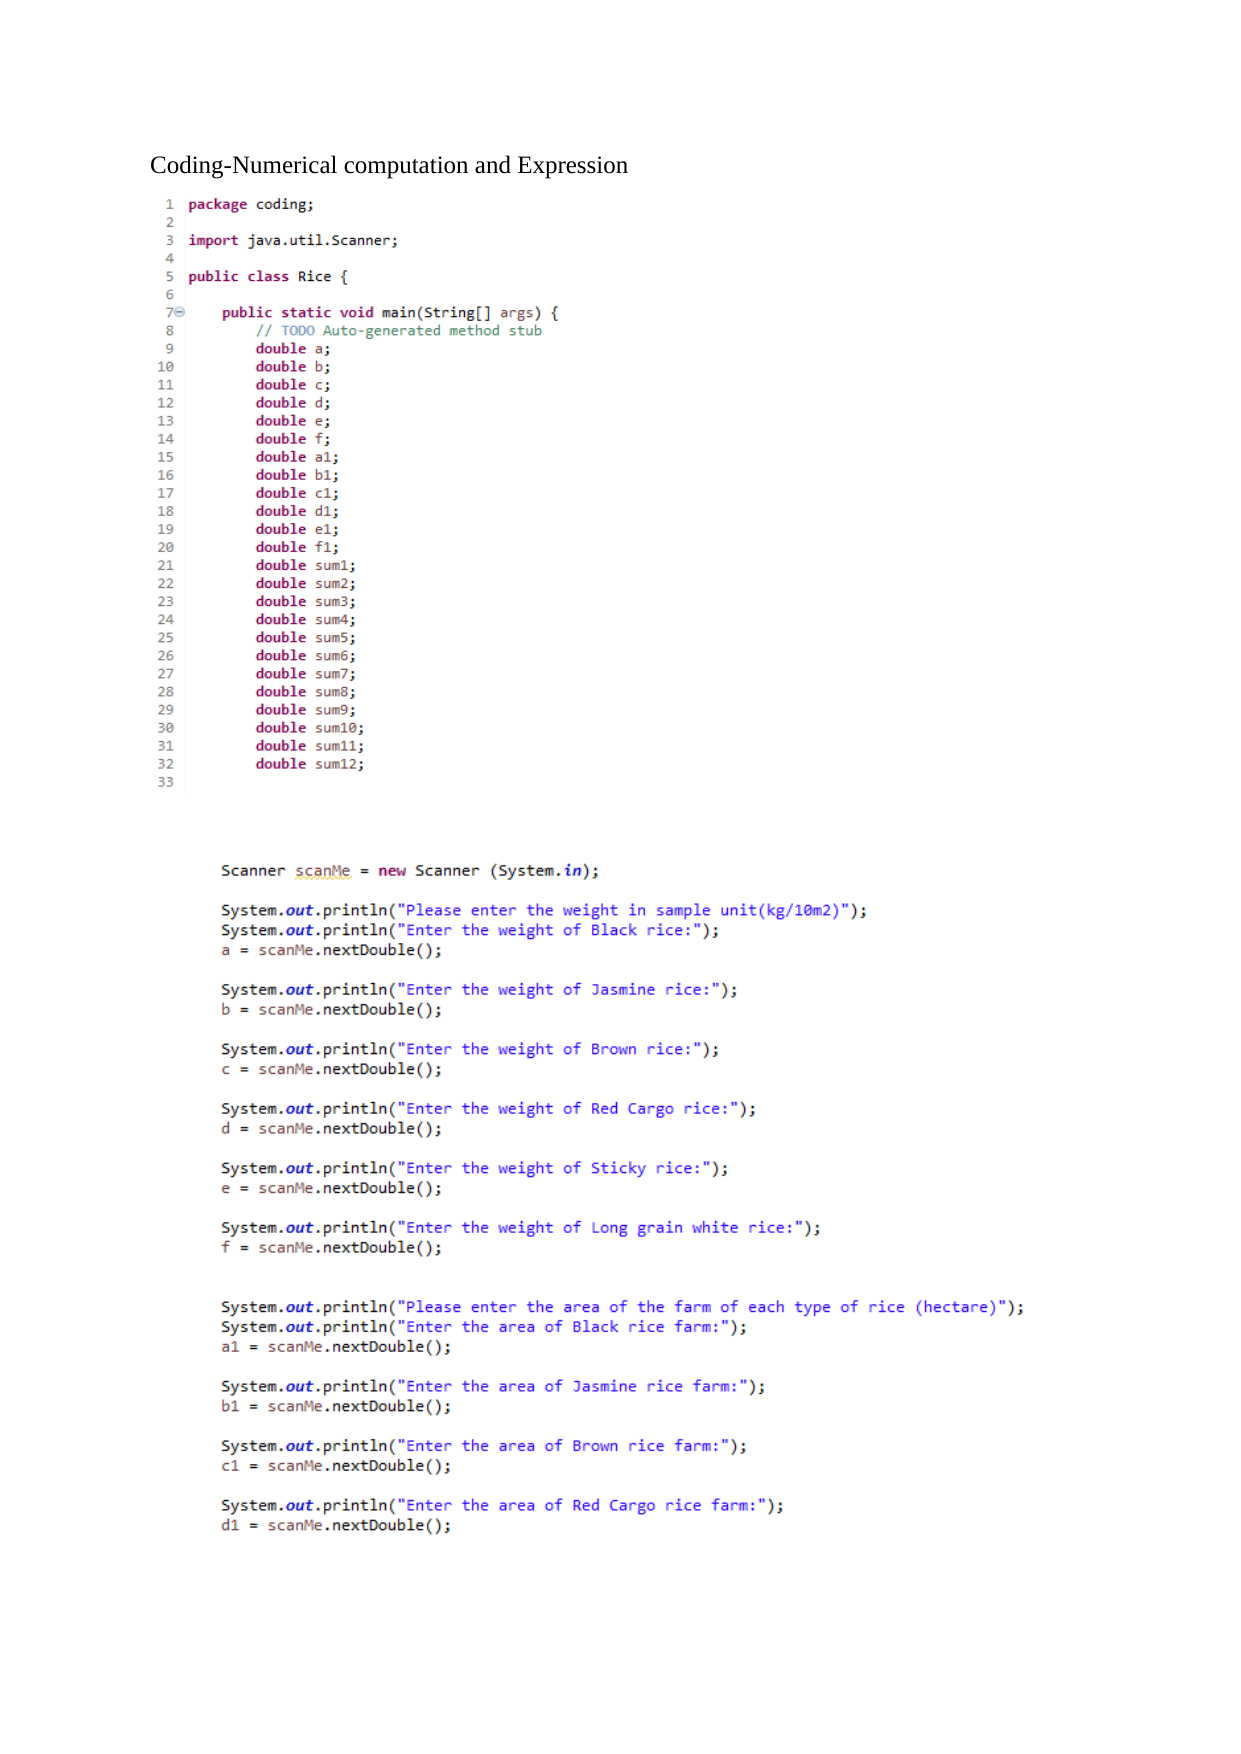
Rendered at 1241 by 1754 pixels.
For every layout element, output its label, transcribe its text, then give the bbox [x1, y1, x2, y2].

text Coding-Numerical computation and Expression [150, 150, 1090, 179]
picture [150, 860, 1090, 1549]
picture [150, 197, 837, 794]
